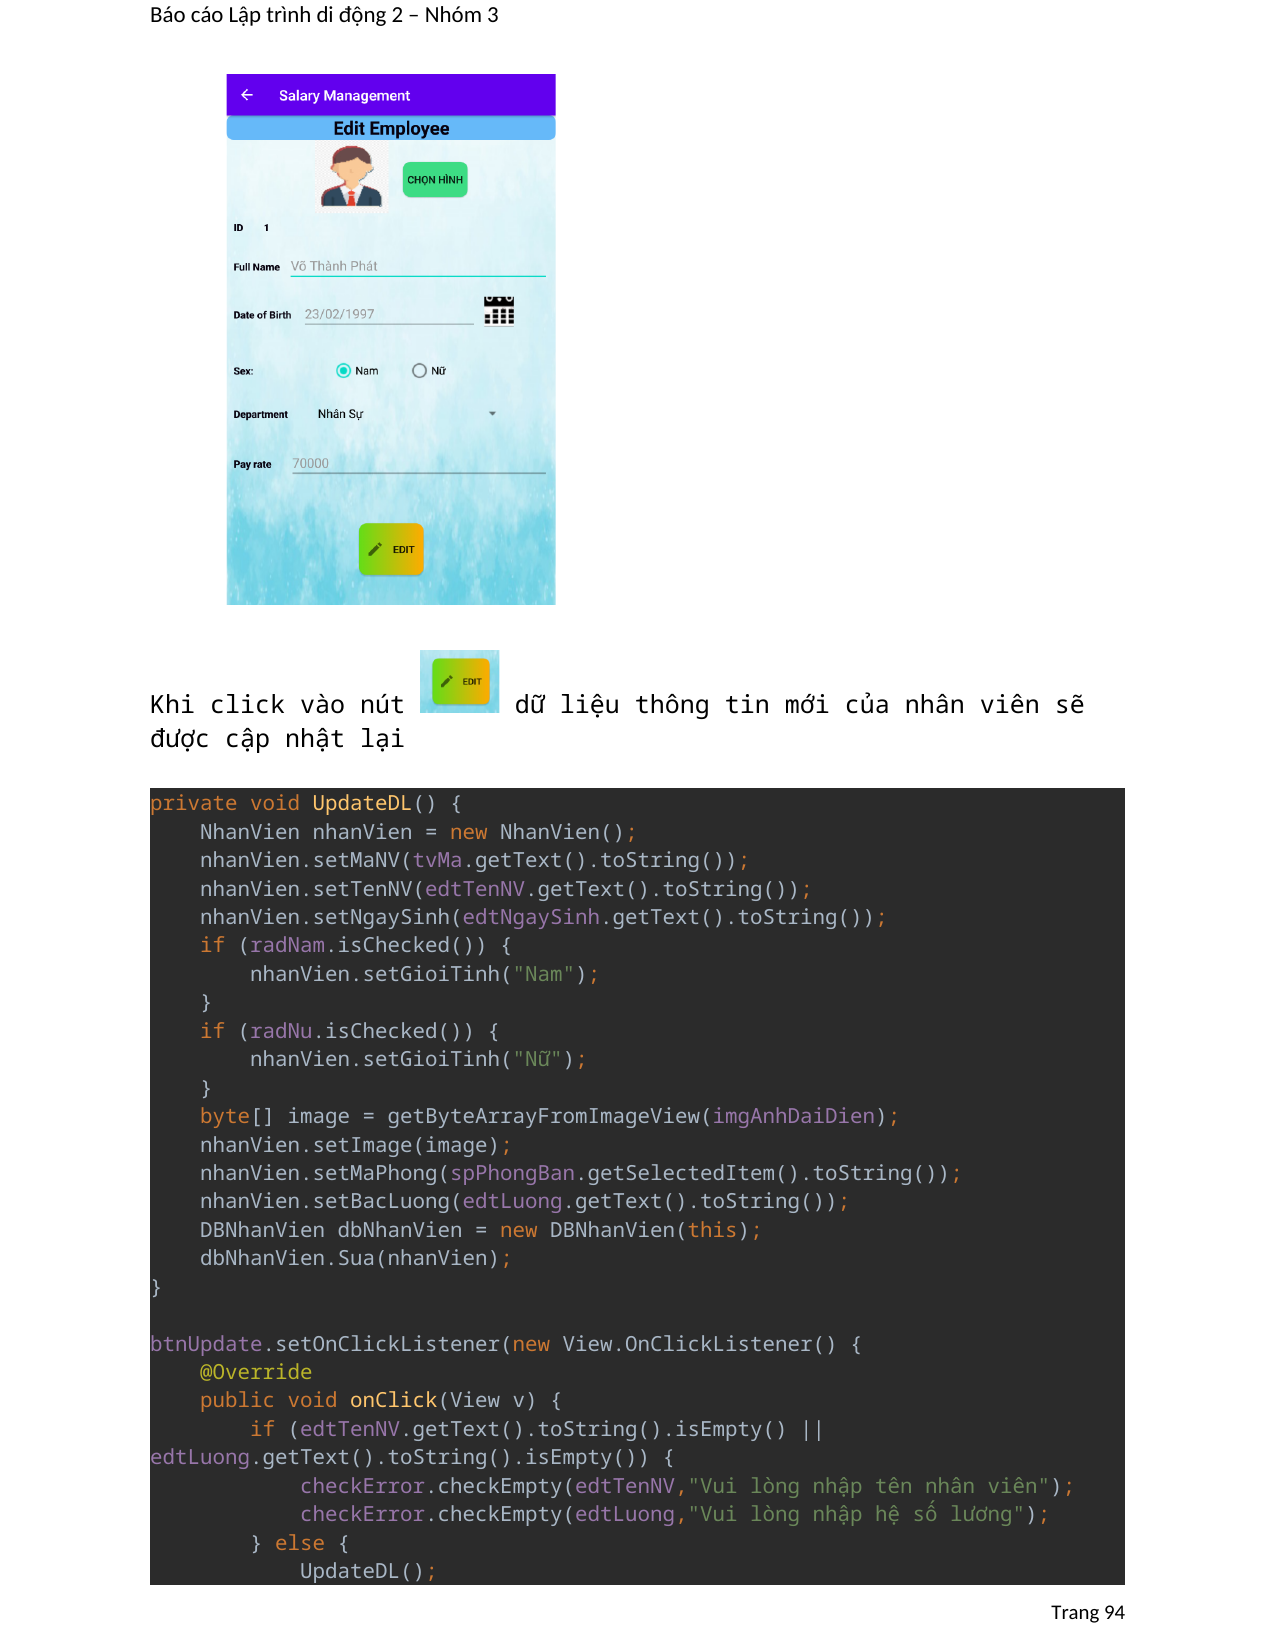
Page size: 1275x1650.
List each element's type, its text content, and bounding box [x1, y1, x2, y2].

picture [226, 74, 556, 605]
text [150, 1329, 1125, 1585]
text Khi click vào nút dữ liệu thông tin mới của nhân viên sẽ được cập nhật lại [150, 650, 1125, 754]
picture [420, 650, 500, 713]
text private void UpdateDL() { NhanVien nhanVien = new NhanVien(); nhanVien.setMaNV(tvMa.getText().toString()); nhanVien.setTenNV(edtTenNV.getText().toString()); nhanVien.setNgaySinh(edtNgaySinh.getText().toString()); if (radNam.isChecked()) { nhanVien.setGioiTinh("Nam"); } if (radNu.isChecked()) { nhanVien.setGioiTinh("Nữ"); } byte[] image = getByteArrayFromImageView(imgAnhDaiDien); nhanVien.setImage(image); nhanVien.setMaPhong(spPhongBan.getSelectedItem().toString()); nhanVien.setBacLuong(edtLuong.getText().toString()); DBNhanVien dbNhanVien = new DBNhanVien(this); dbNhanVien.Sua(nhanVien); } [150, 788, 1125, 1300]
